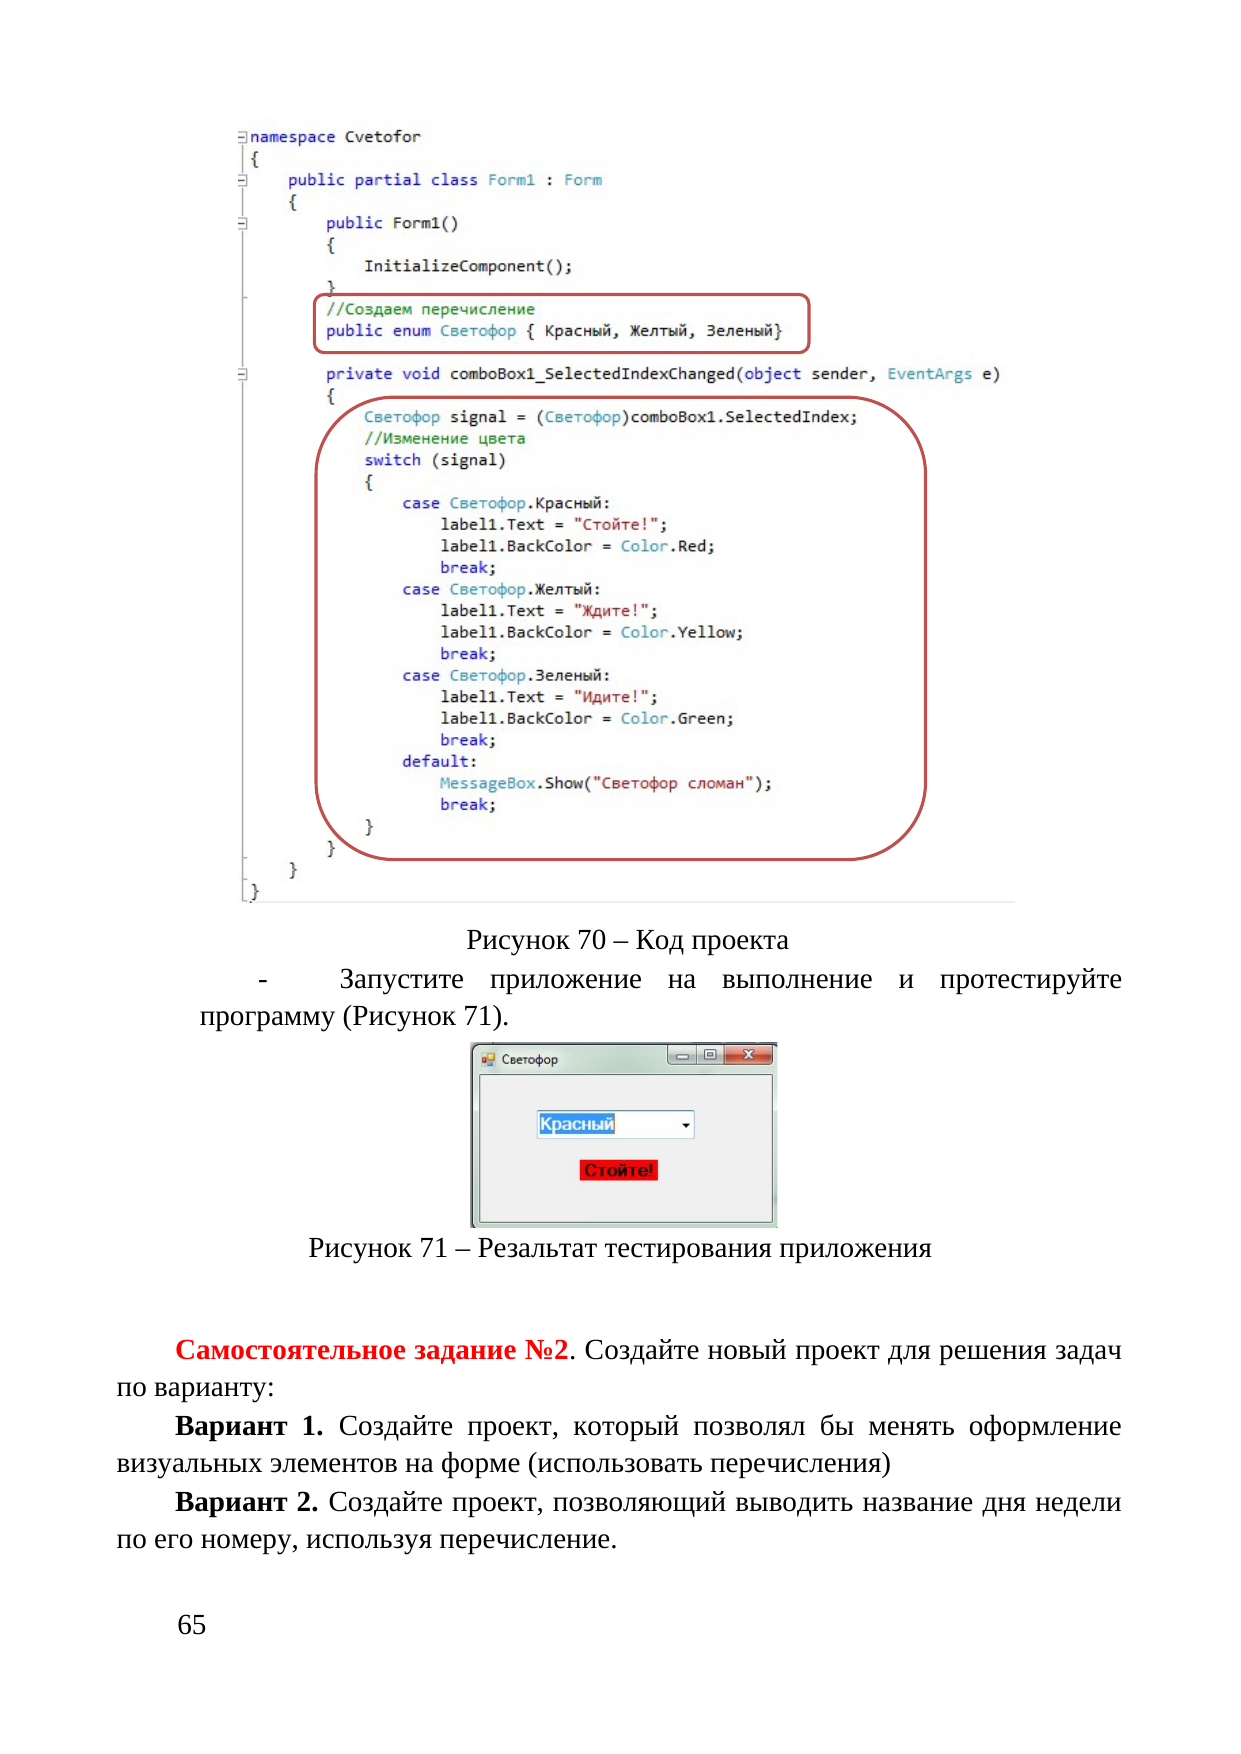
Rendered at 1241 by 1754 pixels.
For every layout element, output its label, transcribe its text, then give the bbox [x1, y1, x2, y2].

text Вариант 2. Создайте проект, позволяющий выводить название дня недели по его номеру, используя перечисление. [116, 1484, 1123, 1554]
list Запустите приложение на выполнение и протестируйте программу (Рисунок 71). [199, 961, 1123, 1032]
text Вариант 1. Создайте проект, который позволял бы менять оформление визуальных элементов на форме (использовать перечисления) [116, 1408, 1123, 1478]
picture [470, 1042, 778, 1228]
text Самостоятельное задание №2. Создайте новый проект для решения задач по варианту: [116, 1332, 1123, 1402]
text Рисунок 71 – Резальтат тестирования приложения [118, 1231, 1122, 1264]
picture [238, 118, 1015, 903]
text Рисунок 70 – Код проекта [118, 922, 1137, 956]
